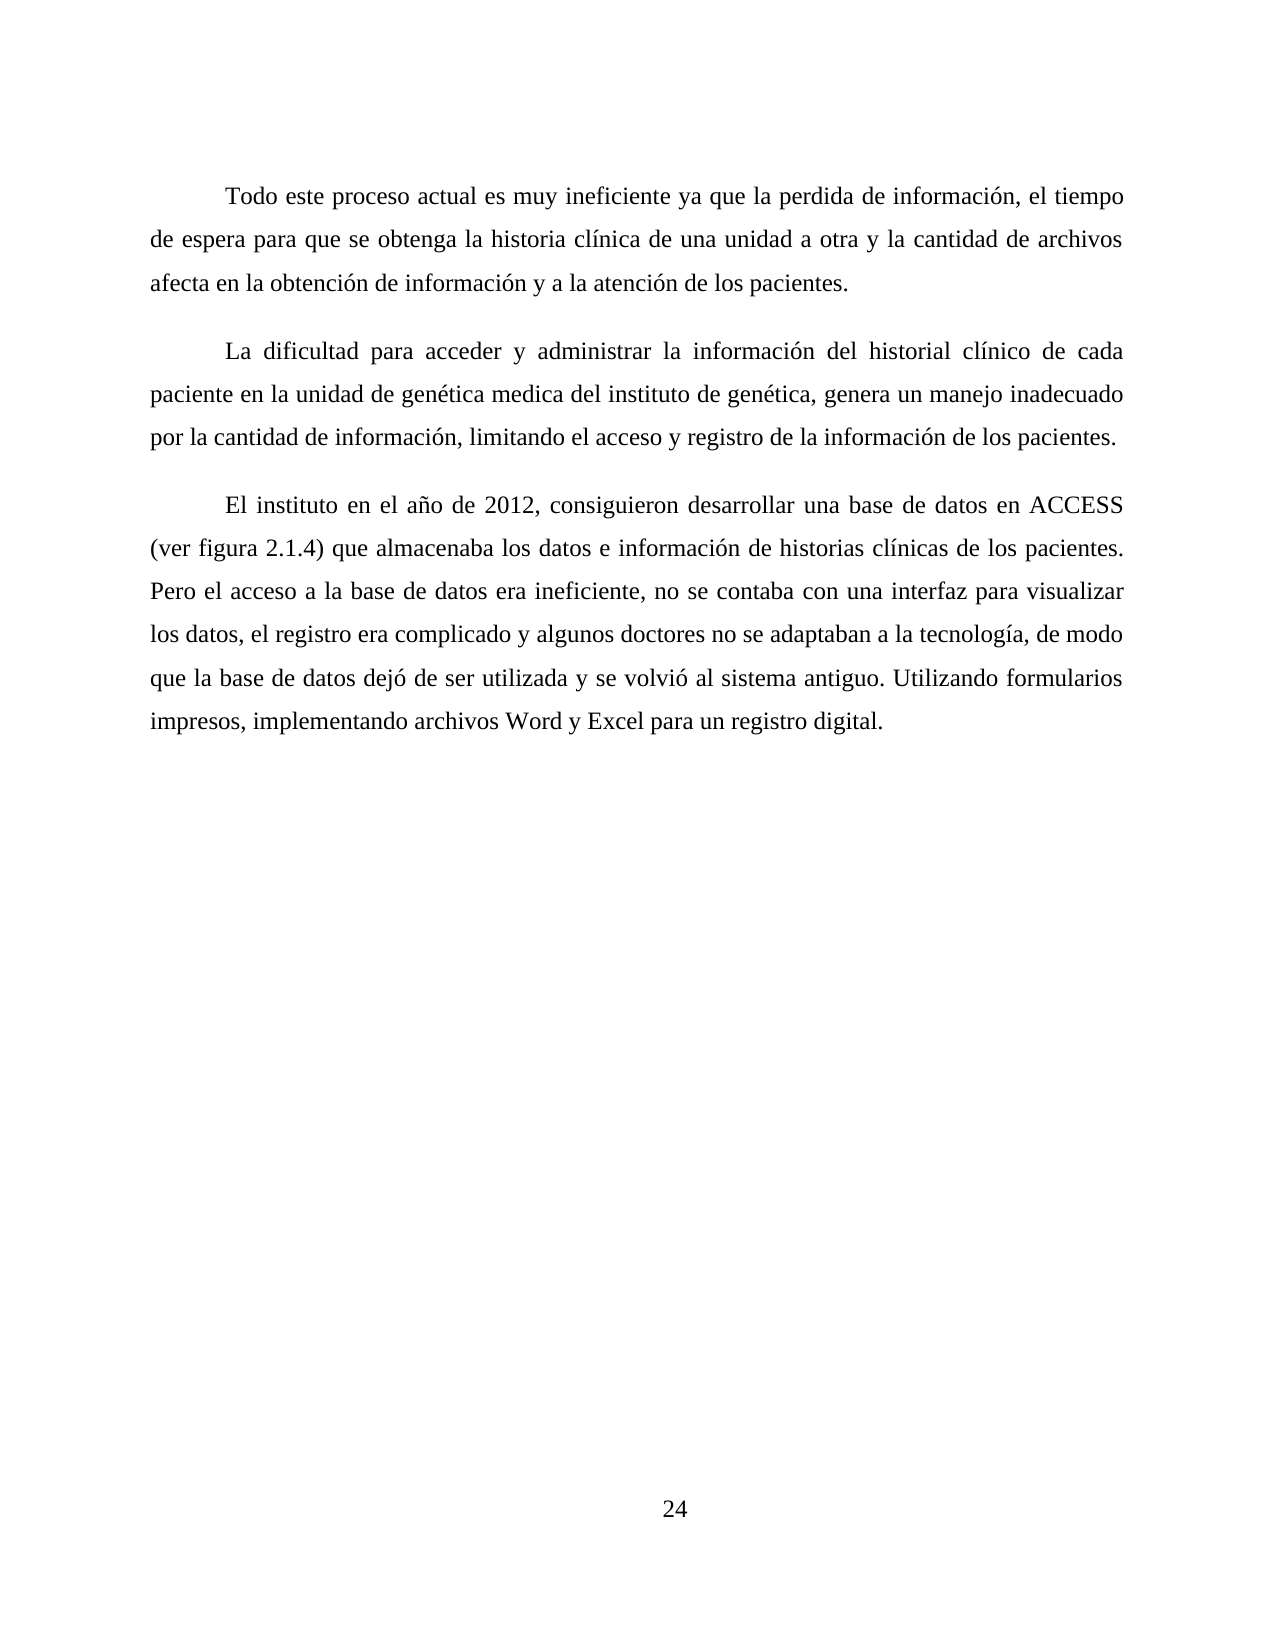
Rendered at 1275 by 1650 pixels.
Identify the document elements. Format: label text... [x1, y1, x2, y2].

text El instituto en el año de 2012, consiguieron desarrollar una base de datos en ACCESS (ver figura 2.1.4) que almacenaba los datos e información de historias clínicas de los pacientes. Pero el acceso a la base de datos era ineficiente, no se contaba con una interfaz para visualizar los datos, el registro era complicado y algunos doctores no se adaptaban a la tecnología, de modo que la base de datos dejó de ser utilizada y se volvió al sistema antiguo. Utilizando formularios impresos, implementando archivos Word y Excel para un registro digital. [150, 490, 1125, 734]
text La dificultad para acceder y administrar la información del historial clínico de cada paciente en la unidad de genética medica del instituto de genética, genera un manejo inadecuado por la cantidad de información, limitando el acceso y registro de la información de los pacientes. [150, 336, 1125, 451]
text Todo este proceso actual es muy ineficiente ya que la perdida de información, el tiempo de espera para que se obtenga la historia clínica de una unidad a otra y la cantidad de archivos afecta en la obtención de información y a la atención de los pacientes. [150, 181, 1125, 296]
